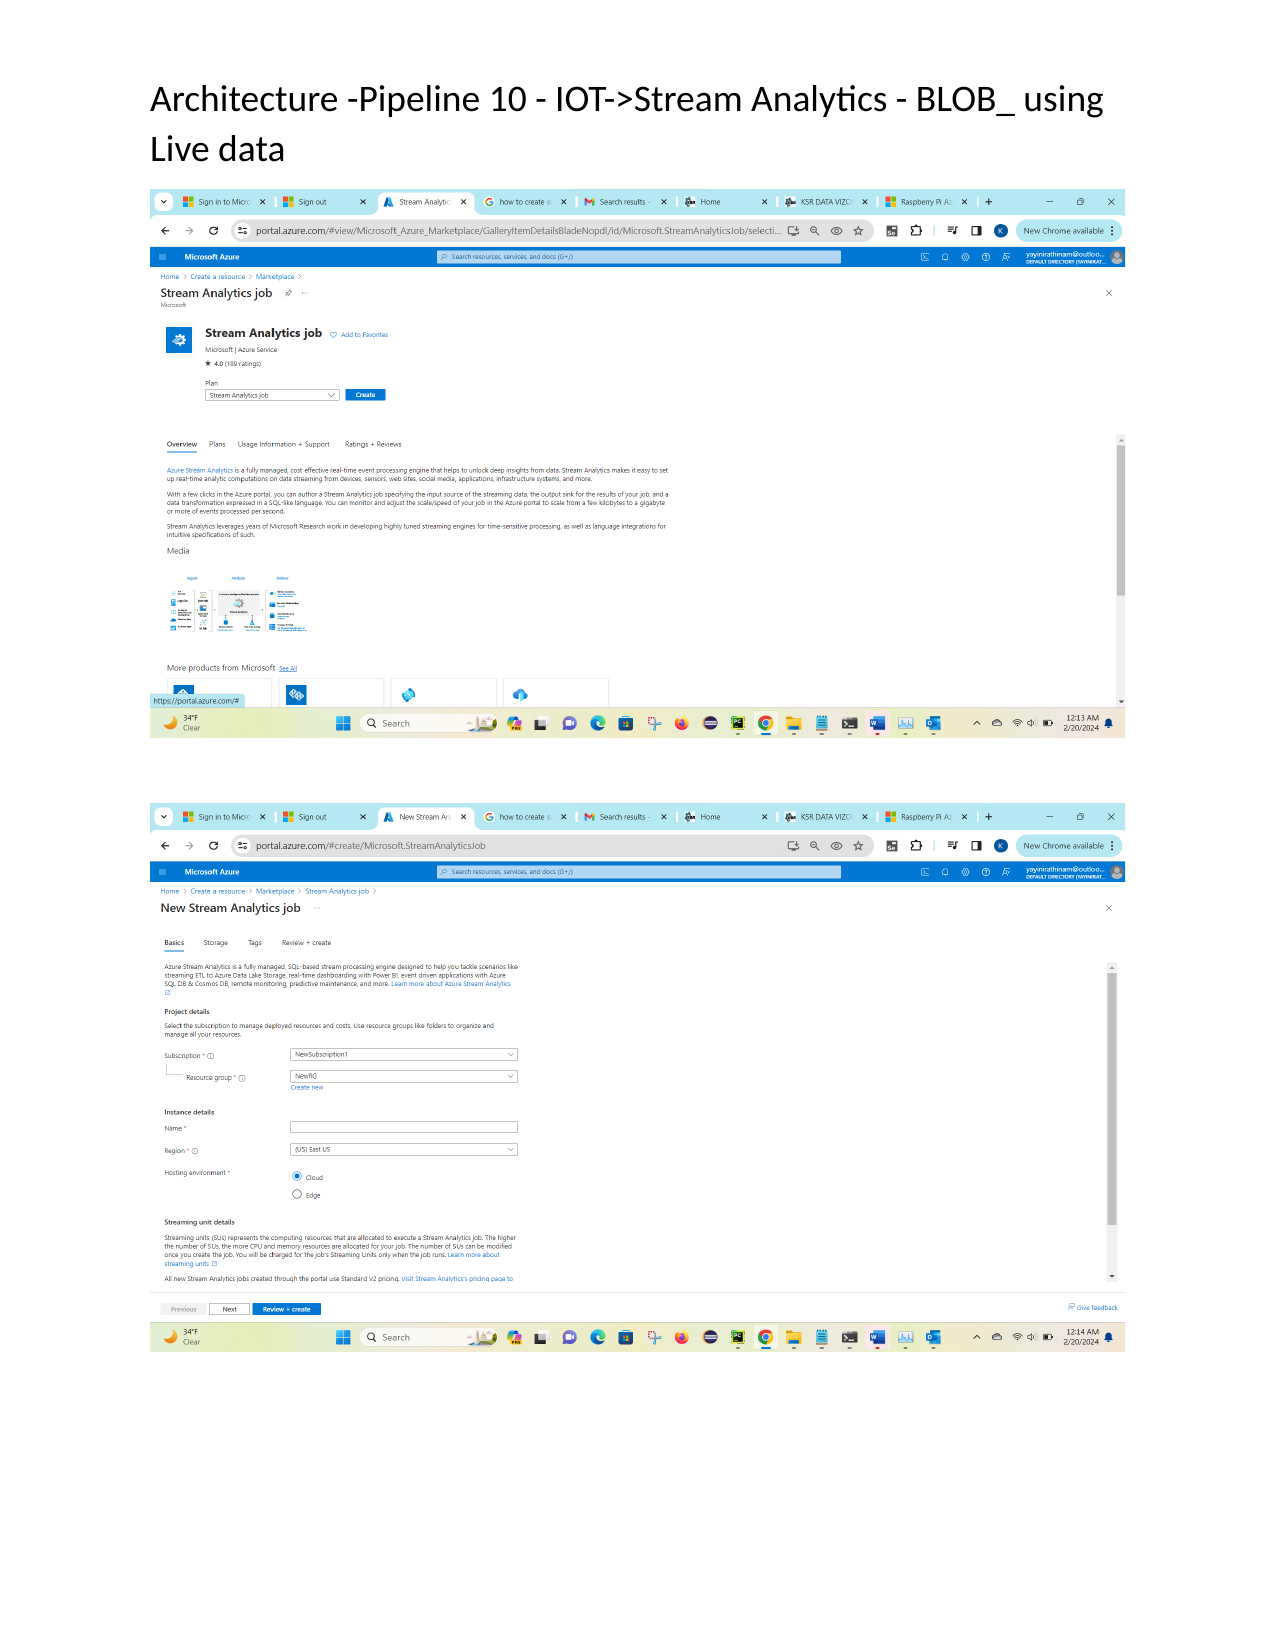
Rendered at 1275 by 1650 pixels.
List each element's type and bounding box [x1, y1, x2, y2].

picture [150, 189, 1125, 738]
picture [150, 803, 1125, 1352]
